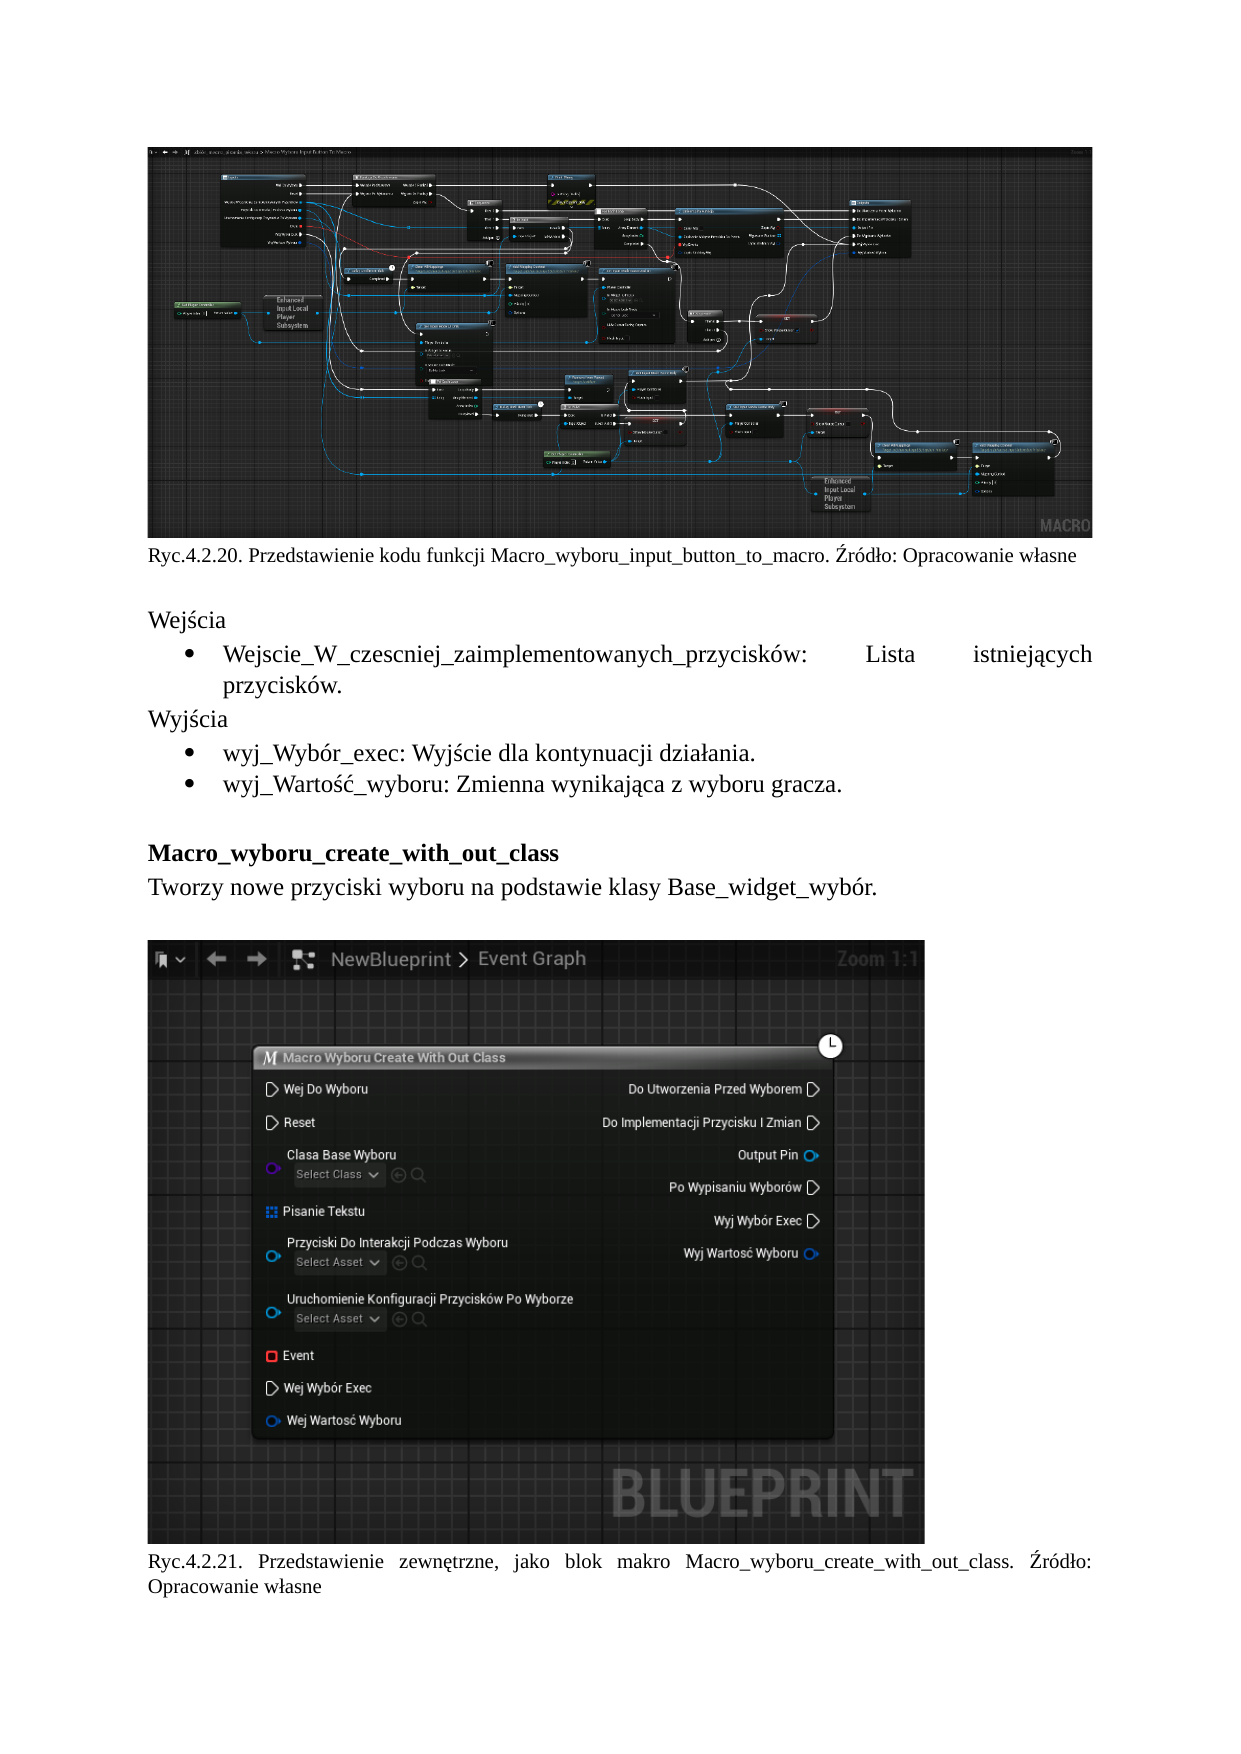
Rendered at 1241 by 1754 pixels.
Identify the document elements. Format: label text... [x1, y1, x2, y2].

text Wejścia [148, 605, 1093, 633]
list wyj_Wartość_wyboru: Zmienna wynikająca z wyboru gracza. [185, 769, 1093, 798]
picture [147, 940, 925, 1544]
picture [147, 147, 1093, 538]
text Macro_wyboru_create_with_out_class [148, 838, 1093, 866]
text Ryc.4.2.21. Przedstawienie zewnętrzne, jako blok makro Macro_wyboru_create_with_out_class. Źródło: Opracowanie własne [148, 1548, 1093, 1598]
list wyj_Wybór_exec: Wyjście dla kontynuacji działania. [185, 738, 1093, 767]
text Wyjścia [148, 704, 1093, 733]
text Tworzy nowe przyciski wyboru na podstawie klasy Base_widget_wybór. [148, 872, 1093, 901]
text Ryc.4.2.20. Przedstawienie kodu funkcji Macro_wyboru_input_button_to_macro. Źródło: Opracowanie własne [148, 543, 1093, 567]
list Wejscie_W_czescniej_zaimplementowanych_przycisków: Lista istniejących przycisków. [185, 639, 1093, 699]
